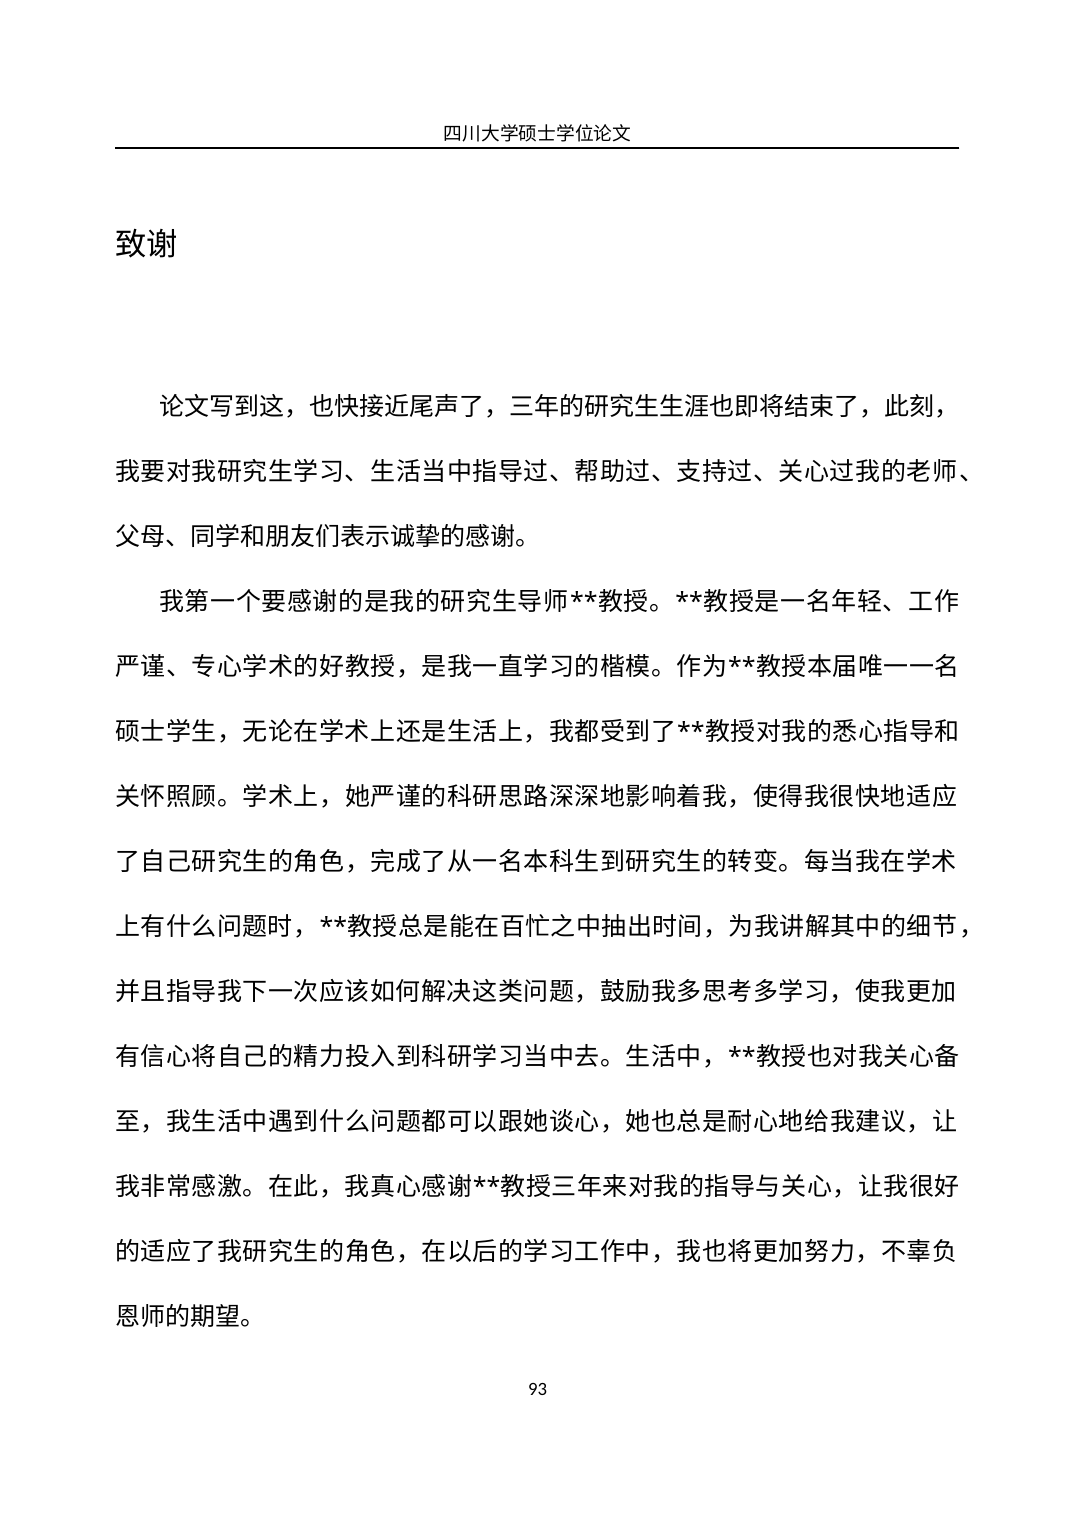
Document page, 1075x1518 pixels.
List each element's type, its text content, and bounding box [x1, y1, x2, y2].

subtitle 致谢 [115, 209, 959, 274]
text 我第一个要感谢的是我的研究生导师**教授。**教授是一名年轻、工作严谨、专心学术的好教授，是我一直学习的楷模。作为**教授本届唯一一名硕士学生，无论在学术上还是生活上，我都受到了**教授对我的悉心指导和关怀照顾。学术上，她严谨的科研思路深深地影响着我，使得我很快地适应了自己研究生的角色，完成了从一名本科生到研究生的转变。每当我在学术上有什么问题时，**教授总是能在百忙之中抽出时间，为我讲解其中的细节，并且指导我下一次应该如何解决这类问题，鼓励我多思考多学习，使我更加有信心将自己的精力投入到科研学习当中去。生活中，**教授也对我关心备至，我生活中遇到什么问题都可以跟她谈心，她也总是耐心地给我建议，让我非常感激。在此，我真心感谢**教授三年来对我的指导与关心，让我很好的适应了我研究生的角色，在以后的学习工作中，我也将更加努力，不辜负恩师的期望。 [115, 567, 959, 1347]
text 论文写到这，也快接近尾声了，三年的研究生生涯也即将结束了，此刻，我要对我研究生学习、生活当中指导过、帮助过、支持过、关心过我的老师、父母、同学和朋友们表示诚挚的感谢。 [115, 372, 959, 567]
